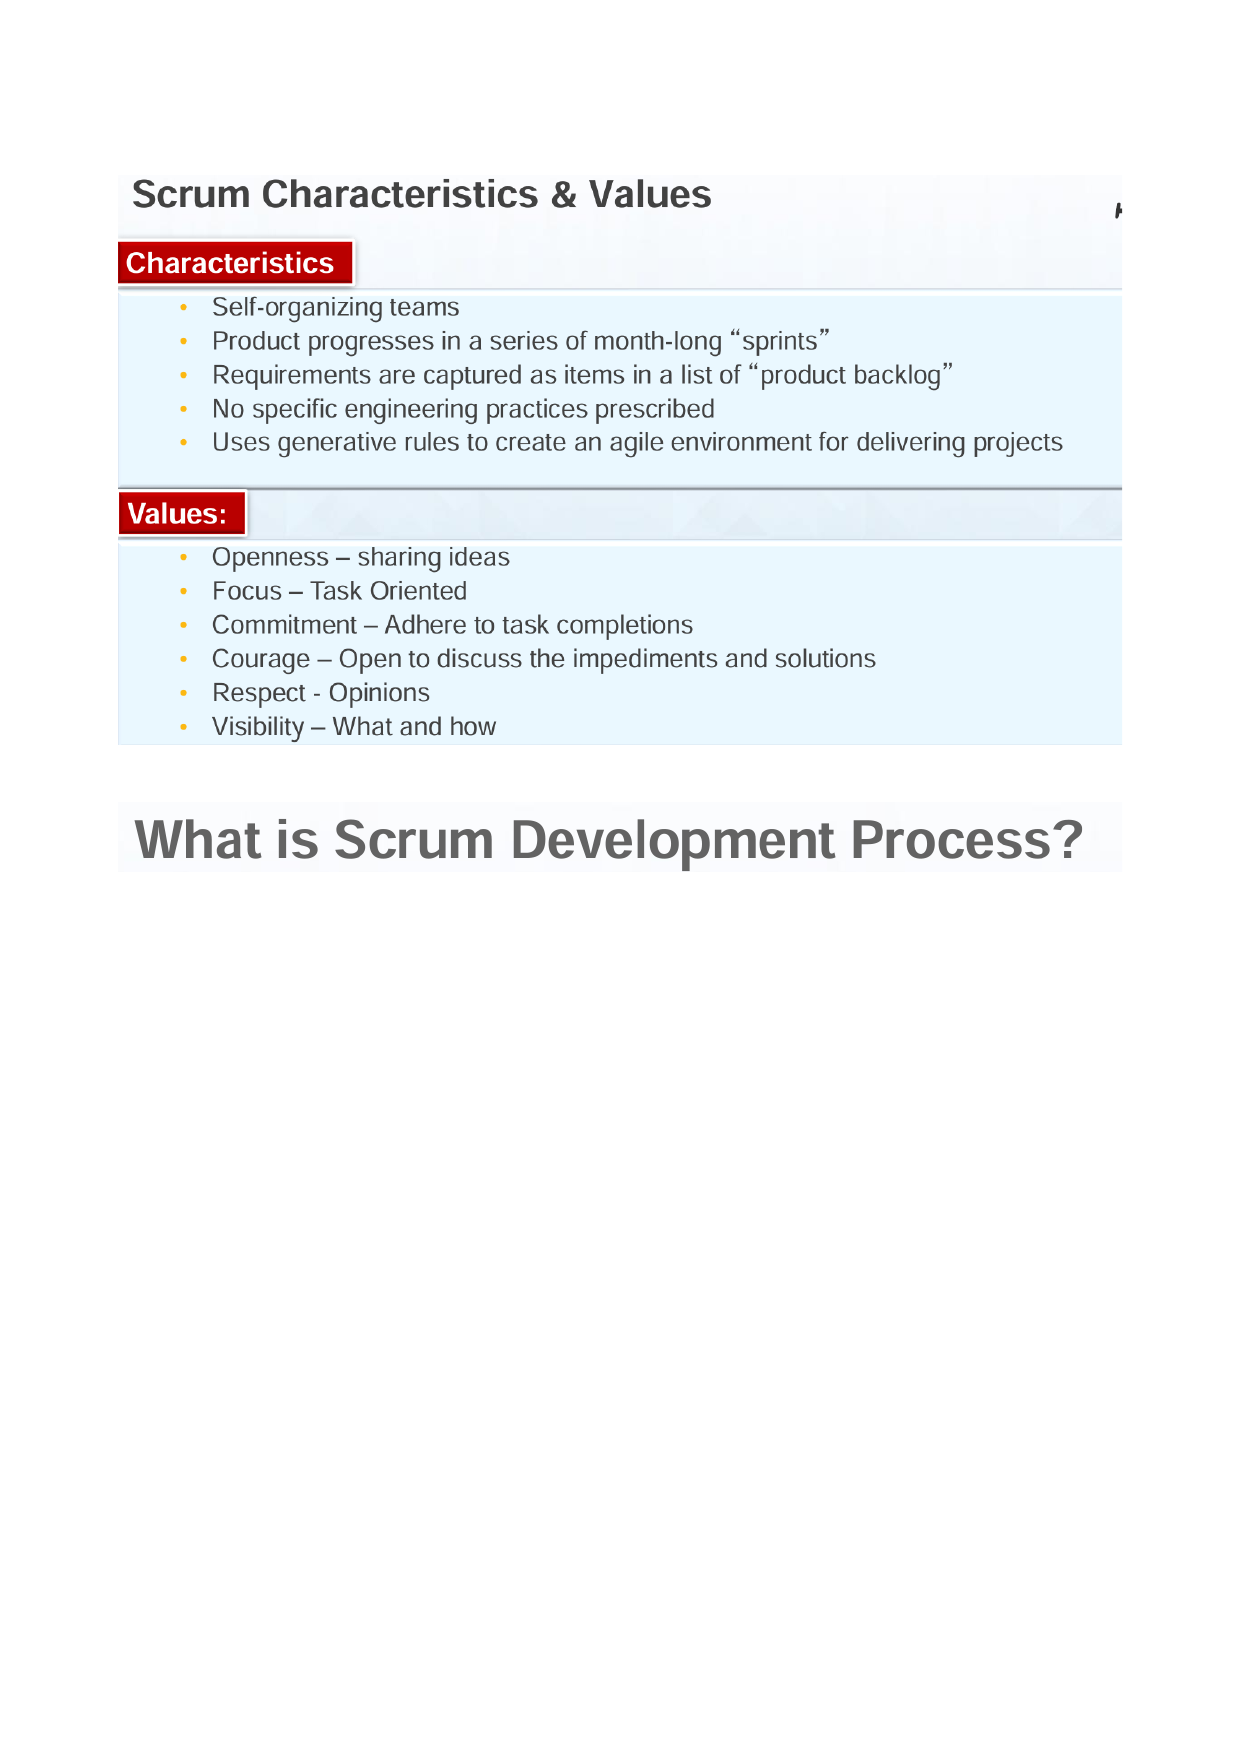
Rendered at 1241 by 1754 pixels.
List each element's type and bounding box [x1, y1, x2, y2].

picture [118, 802, 1123, 872]
picture [118, 175, 1123, 745]
